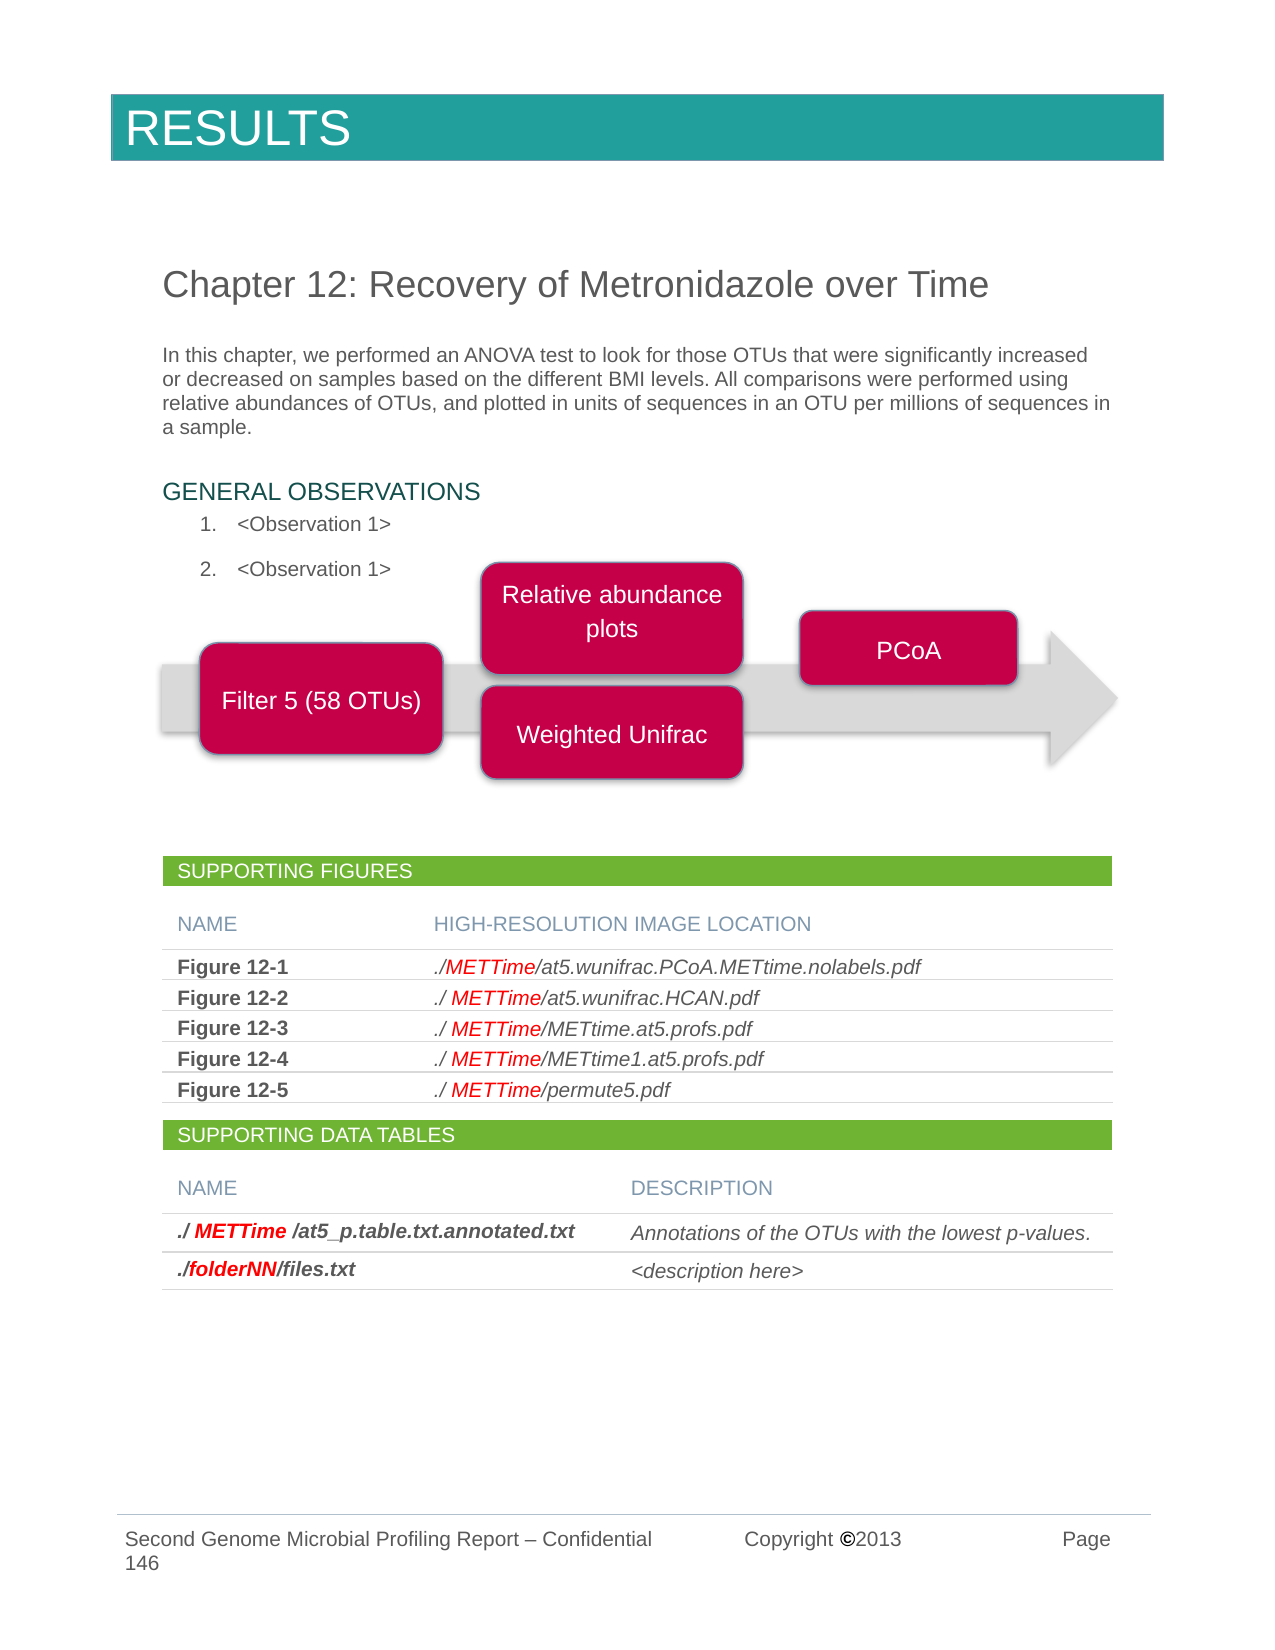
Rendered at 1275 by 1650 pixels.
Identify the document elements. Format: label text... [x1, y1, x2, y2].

table_header Description [631, 1172, 1113, 1213]
table_cell Figure 12-1 [162, 950, 434, 979]
subtitle General Observations [162, 476, 1113, 505]
table_cell Annotations of the OTUs with the lowest p-values. [631, 1214, 1113, 1251]
table_cell ./ METTime/permute5.pdf [434, 1073, 1113, 1102]
subtitle Chapter 12: Recovery of Metronidazole over Time [162, 262, 1151, 306]
table_cell ./ METTime /at5_p.table.txt.annotated.txt [162, 1214, 631, 1251]
table_header High-REsolution Image Location [434, 907, 1113, 948]
subtitle Supporting Data TABLES [165, 1121, 1111, 1149]
table_cell ./folderNN/files.txt [162, 1253, 631, 1289]
table_cell ./ METTime/at5.wunifrac.HCAN.pdf [434, 980, 1113, 1010]
table_cell Figure 12-4 [162, 1042, 434, 1071]
table_header Name [162, 907, 434, 948]
table_cell <description here> [631, 1253, 1113, 1289]
table_cell Figure 12-3 [162, 1011, 434, 1041]
list <Observation 1> [199, 557, 1113, 581]
subtitle Supporting Figures [165, 857, 1111, 885]
list <Observation 1> [199, 511, 1113, 535]
table_cell ./ METTime/METtime1.at5.profs.pdf [434, 1042, 1113, 1071]
table_header Name [162, 1172, 631, 1213]
table_cell ./ METTime/METtime.at5.profs.pdf [434, 1011, 1113, 1041]
table_cell Figure 12-5 [162, 1073, 434, 1102]
text In this chapter, we performed an ANOVA test to look for those OTUs that were significantly increased or decreased on samples based on the different BMI levels. All comparisons were performed using relative abundances of OTUs, and plotted in units of sequences in an OTU per millions of sequences in a sample. [162, 343, 1113, 439]
table_cell Figure 12-2 [162, 980, 434, 1010]
table_cell ./METTime/at5.wunifrac.PCoA.METtime.nolabels.pdf [434, 950, 1113, 979]
